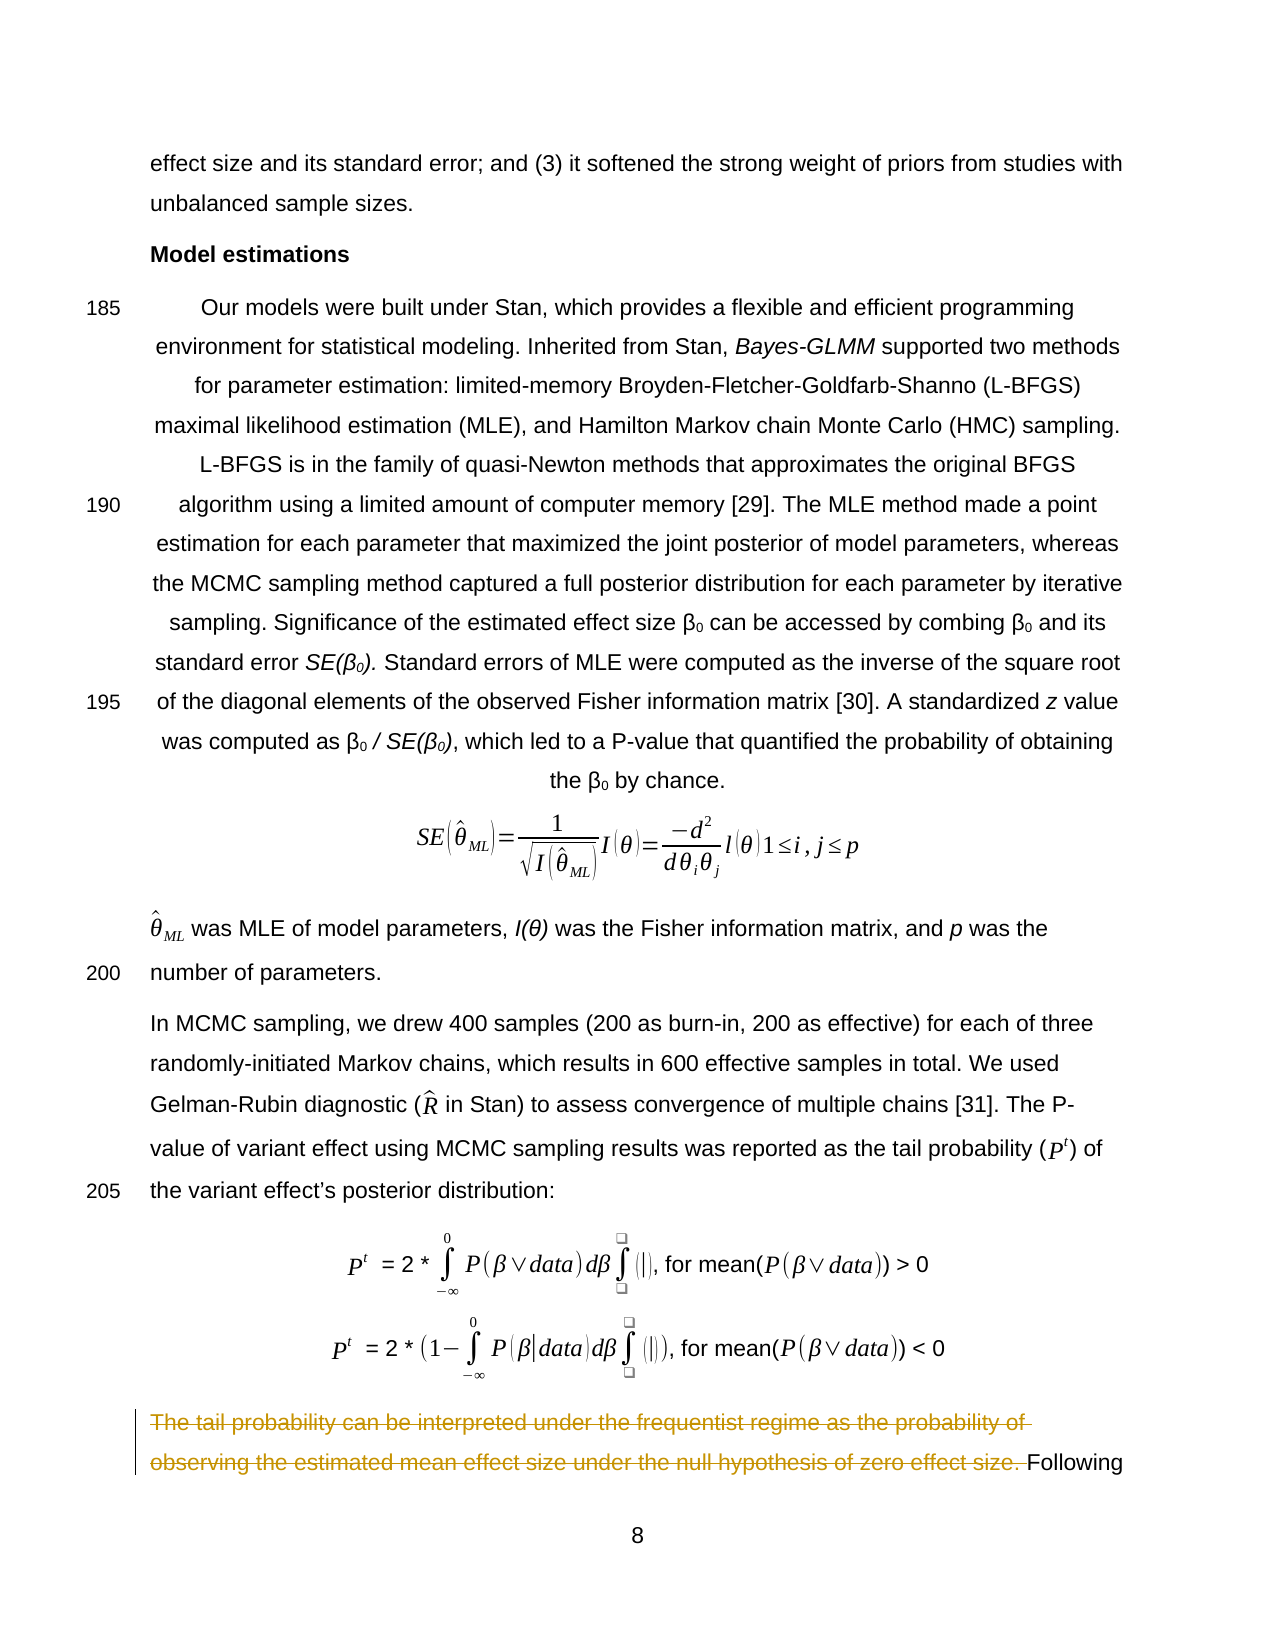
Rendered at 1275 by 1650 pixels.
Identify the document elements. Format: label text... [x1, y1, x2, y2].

text Our models were built under Stan, which provides a flexible and efficient programming environment for statistical modeling. Inherited from Stan, Bayes-GLMM supported two methods for parameter estimation: limited-memory Broyden-Fletcher-Goldfarb-Shanno (L-BFGS) maximal likelihood estimation (MLE), and Hamilton Markov chain Monte Carlo (HMC) sampling. L-BFGS is in the family of quasi-Newton methods that approximates the original BFGS algorithm using a limited amount of computer memory [29]. The MLE method made a point estimation for each parameter that maximized the joint posterior of model parameters, whereas the MCMC sampling method captured a full posterior distribution for each parameter by iterative sampling. Significance of the estimated effect size β0 can be accessed by combing β0 and its standard error SE(β0). Standard errors of MLE were computed as the inverse of the square root of the diagonal elements of the observed Fisher information matrix [30]. A standardized z value was computed as β0 / SE(β0), which led to a P-value that quantified the probability of obtaining the β0 by chance. [150, 293, 1125, 884]
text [150, 1409, 1125, 1475]
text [150, 150, 1125, 216]
text = 2 * , for mean() > 0 [150, 1229, 1125, 1300]
text In MCMC sampling, we drew 400 samples (200 as burn-in, 200 as effective) for each of three randomly-initiated Markov chains, which results in 600 effective samples in total. We used Gelman-Rubin diagnostic ( in Stan) to assess convergence of multiple chains [31]. The P-value of variant effect using MCMC sampling results was reported as the tail probability () of the variant effect’s posterior distribution: [150, 1010, 1125, 1203]
text Model estimations [150, 241, 1125, 268]
text = 2 * , for mean() < 0 [150, 1313, 1125, 1384]
text was MLE of model parameters, I(θ) was the Fisher information matrix, and p was the number of parameters. [150, 910, 1125, 985]
